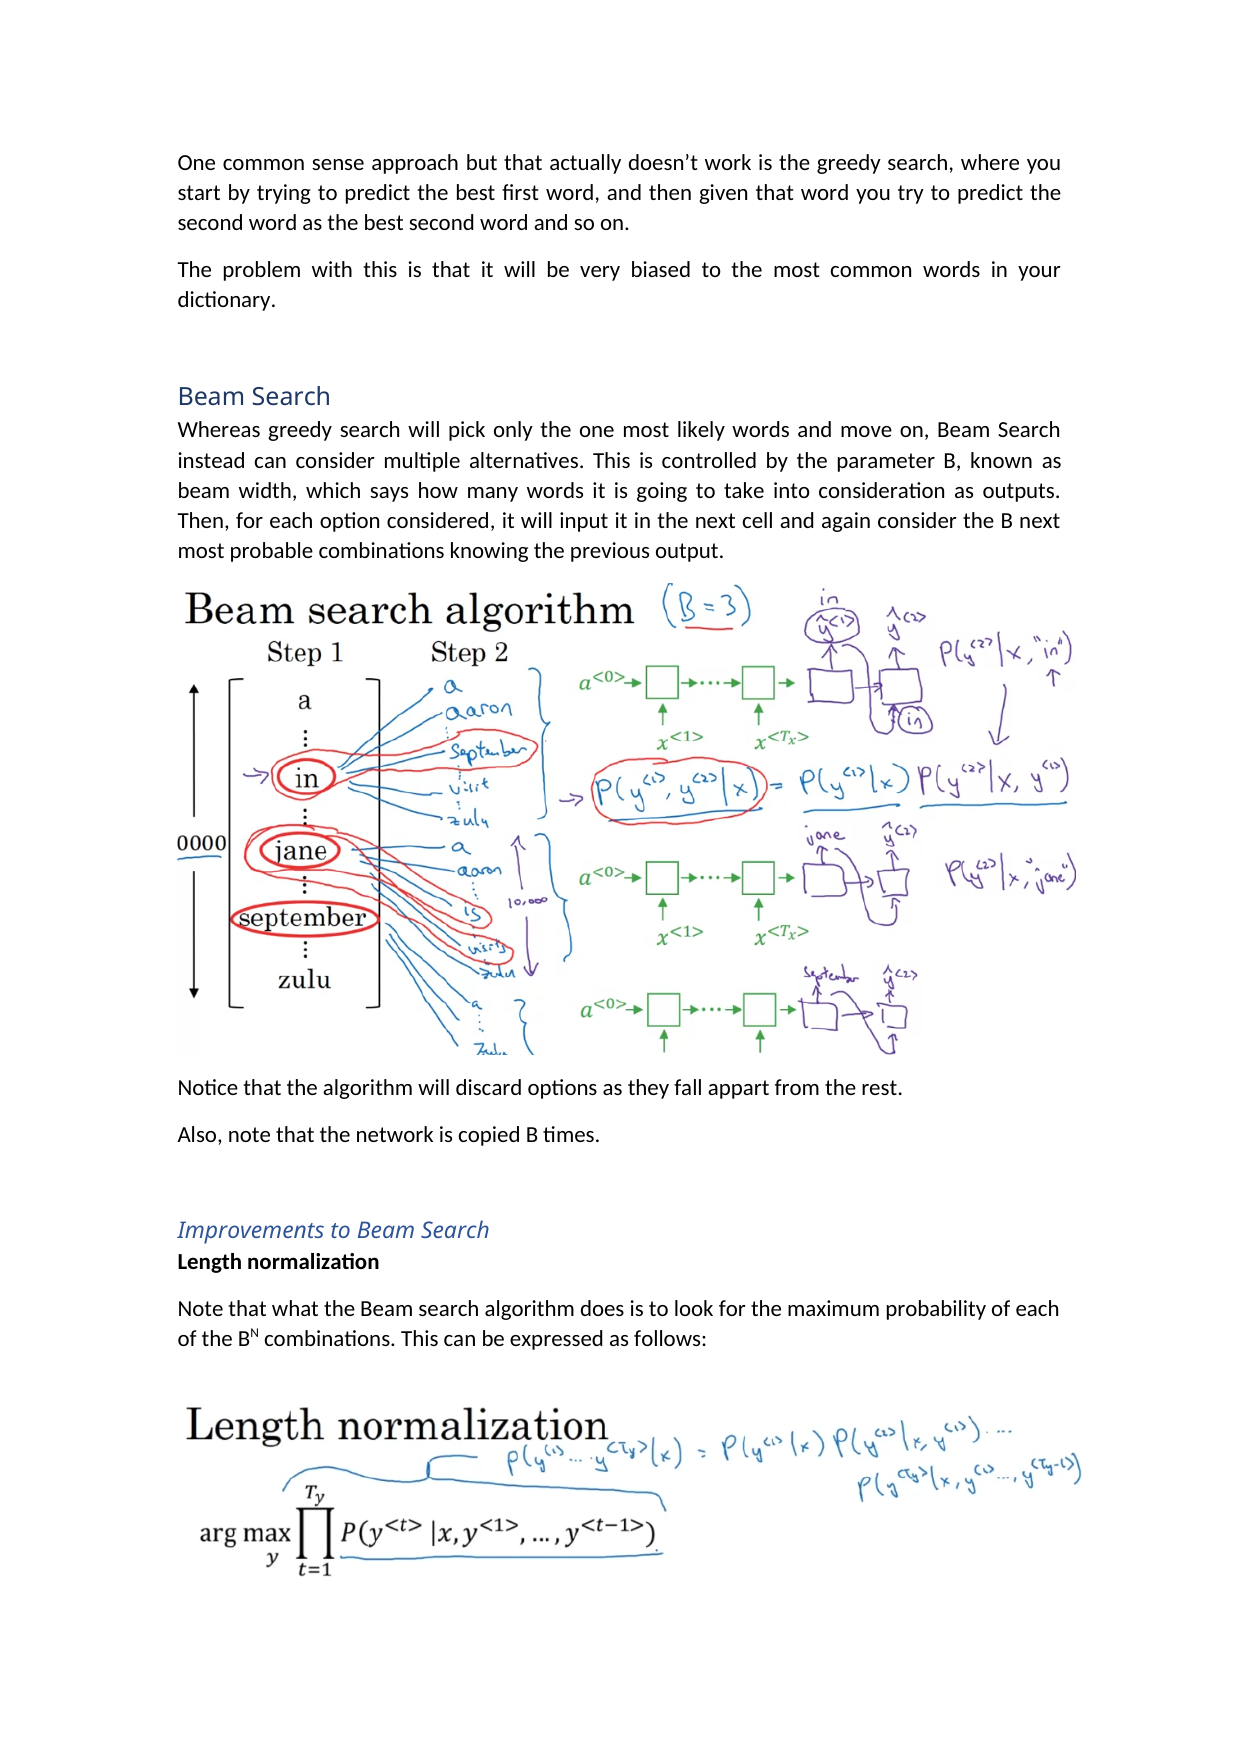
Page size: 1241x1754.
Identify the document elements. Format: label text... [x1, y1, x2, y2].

text The problem with this is that it will be very biased to the most common words in your dictionary. [177, 255, 1063, 313]
picture [177, 583, 1085, 1055]
subtitle Improvements to Beam Search [177, 1214, 1063, 1245]
text Whereas greedy search will pick only the one most likely words and move on, Beam Search instead can consider multiple alternatives. This is controlled by the parameter B, known as beam width, which says how many words it is going to take into consideration as outputs. Then, for each option considered, it will input it in the next cell and again consider the B next most probable combinations knowing the previous output. [177, 416, 1063, 564]
text Length normalization [177, 1247, 1063, 1275]
picture [177, 1371, 1085, 1584]
text One common sense approach but that actually doesn’t work is the greedy search, where you start by trying to predict the best first word, and then given that word you try to predict the second word as the best second word and so on. [177, 148, 1063, 236]
text Notice that the algorithm will discard options as they fall appart from the rest. [177, 1073, 1063, 1101]
subtitle Beam Search [177, 379, 1063, 413]
text Note that what the Beam search algorithm does is to look for the maximum probability of each of the BN combinations. This can be expressed as follows: [177, 1294, 1063, 1352]
text Also, note that the network is copied B times. [177, 1120, 1063, 1148]
